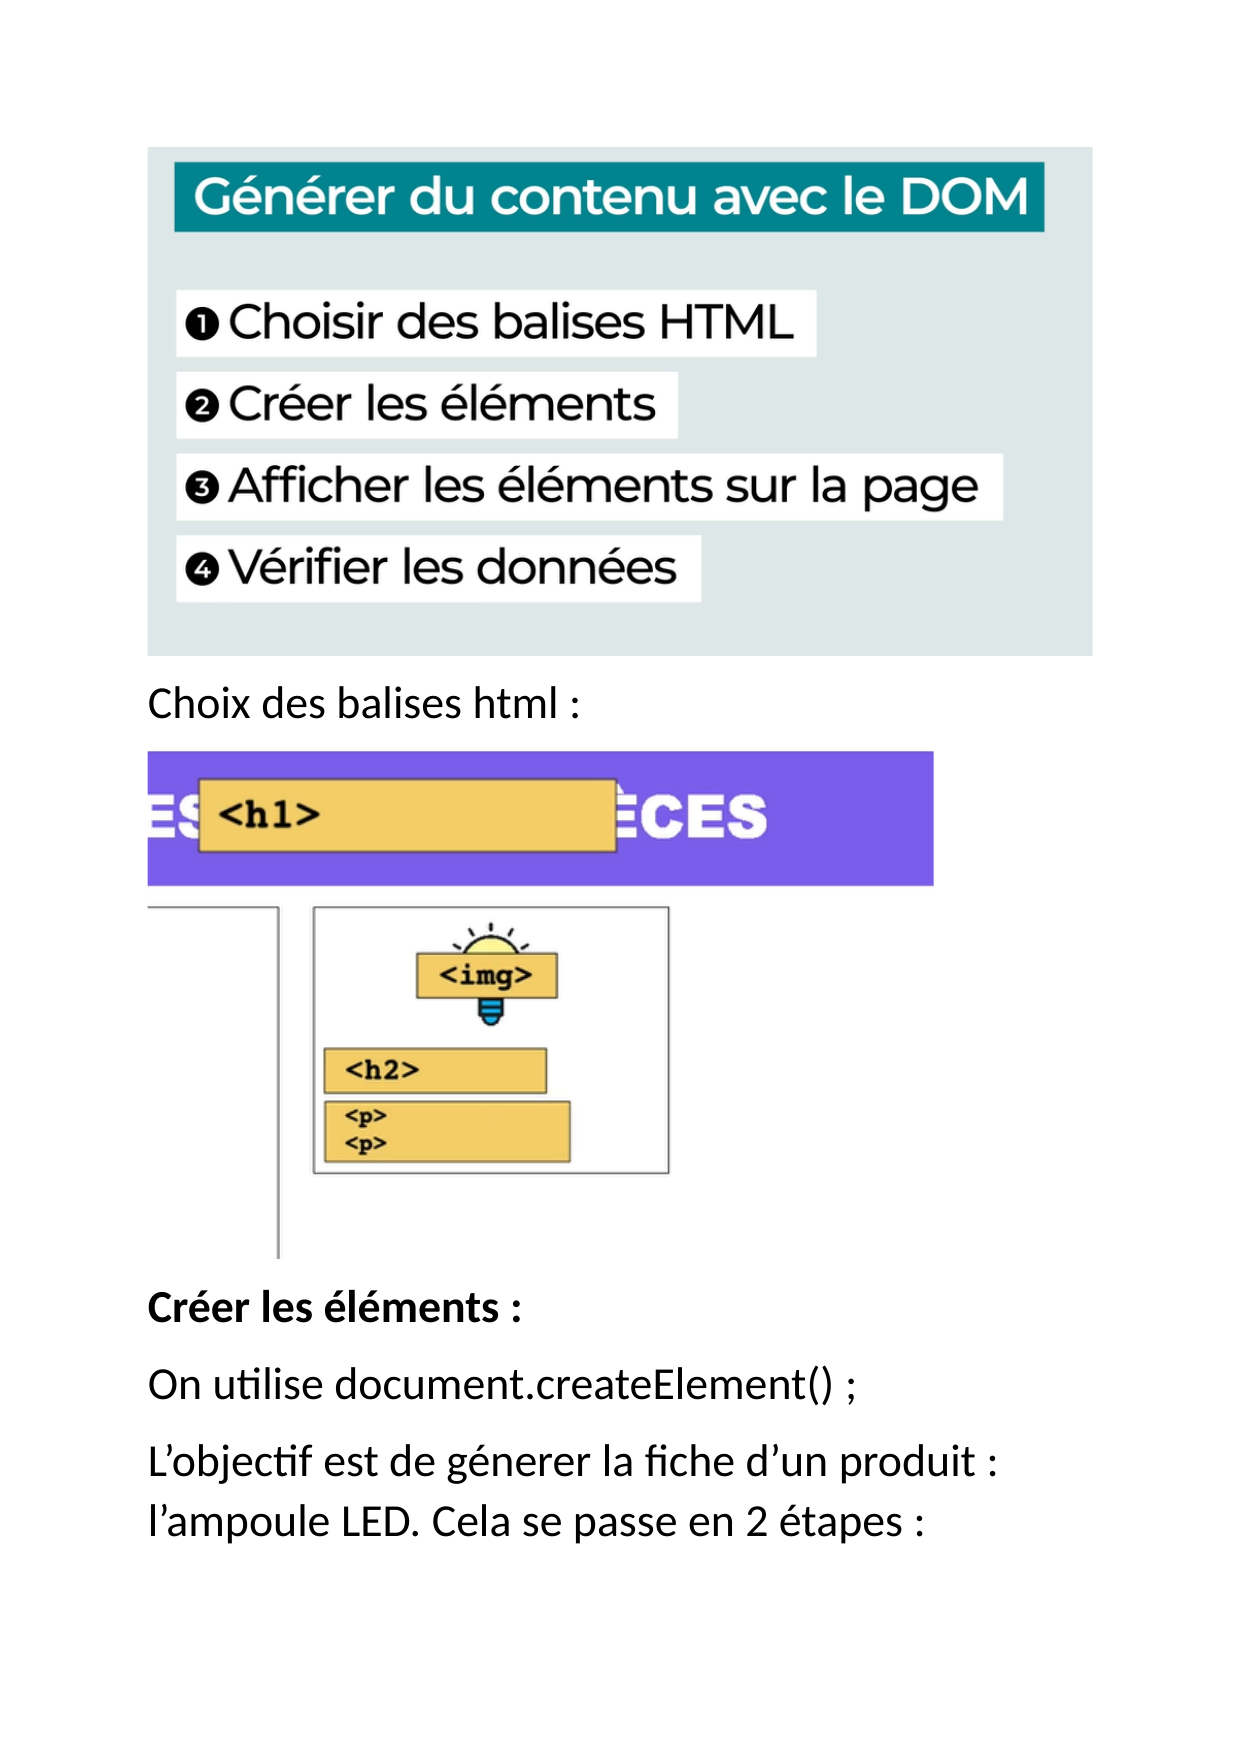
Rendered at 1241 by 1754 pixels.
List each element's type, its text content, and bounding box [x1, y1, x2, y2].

text L’objectif est de génerer la fiche d’un produit : l’ampoule LED. Cela se passe en 2 étapes : [148, 1432, 1093, 1548]
text On utilise document.createElement() ; [148, 1355, 1093, 1411]
picture [147, 147, 1093, 656]
text Choix des balises html : [148, 674, 1093, 730]
text Créer les éléments : [148, 1278, 1093, 1334]
picture [147, 751, 934, 1259]
